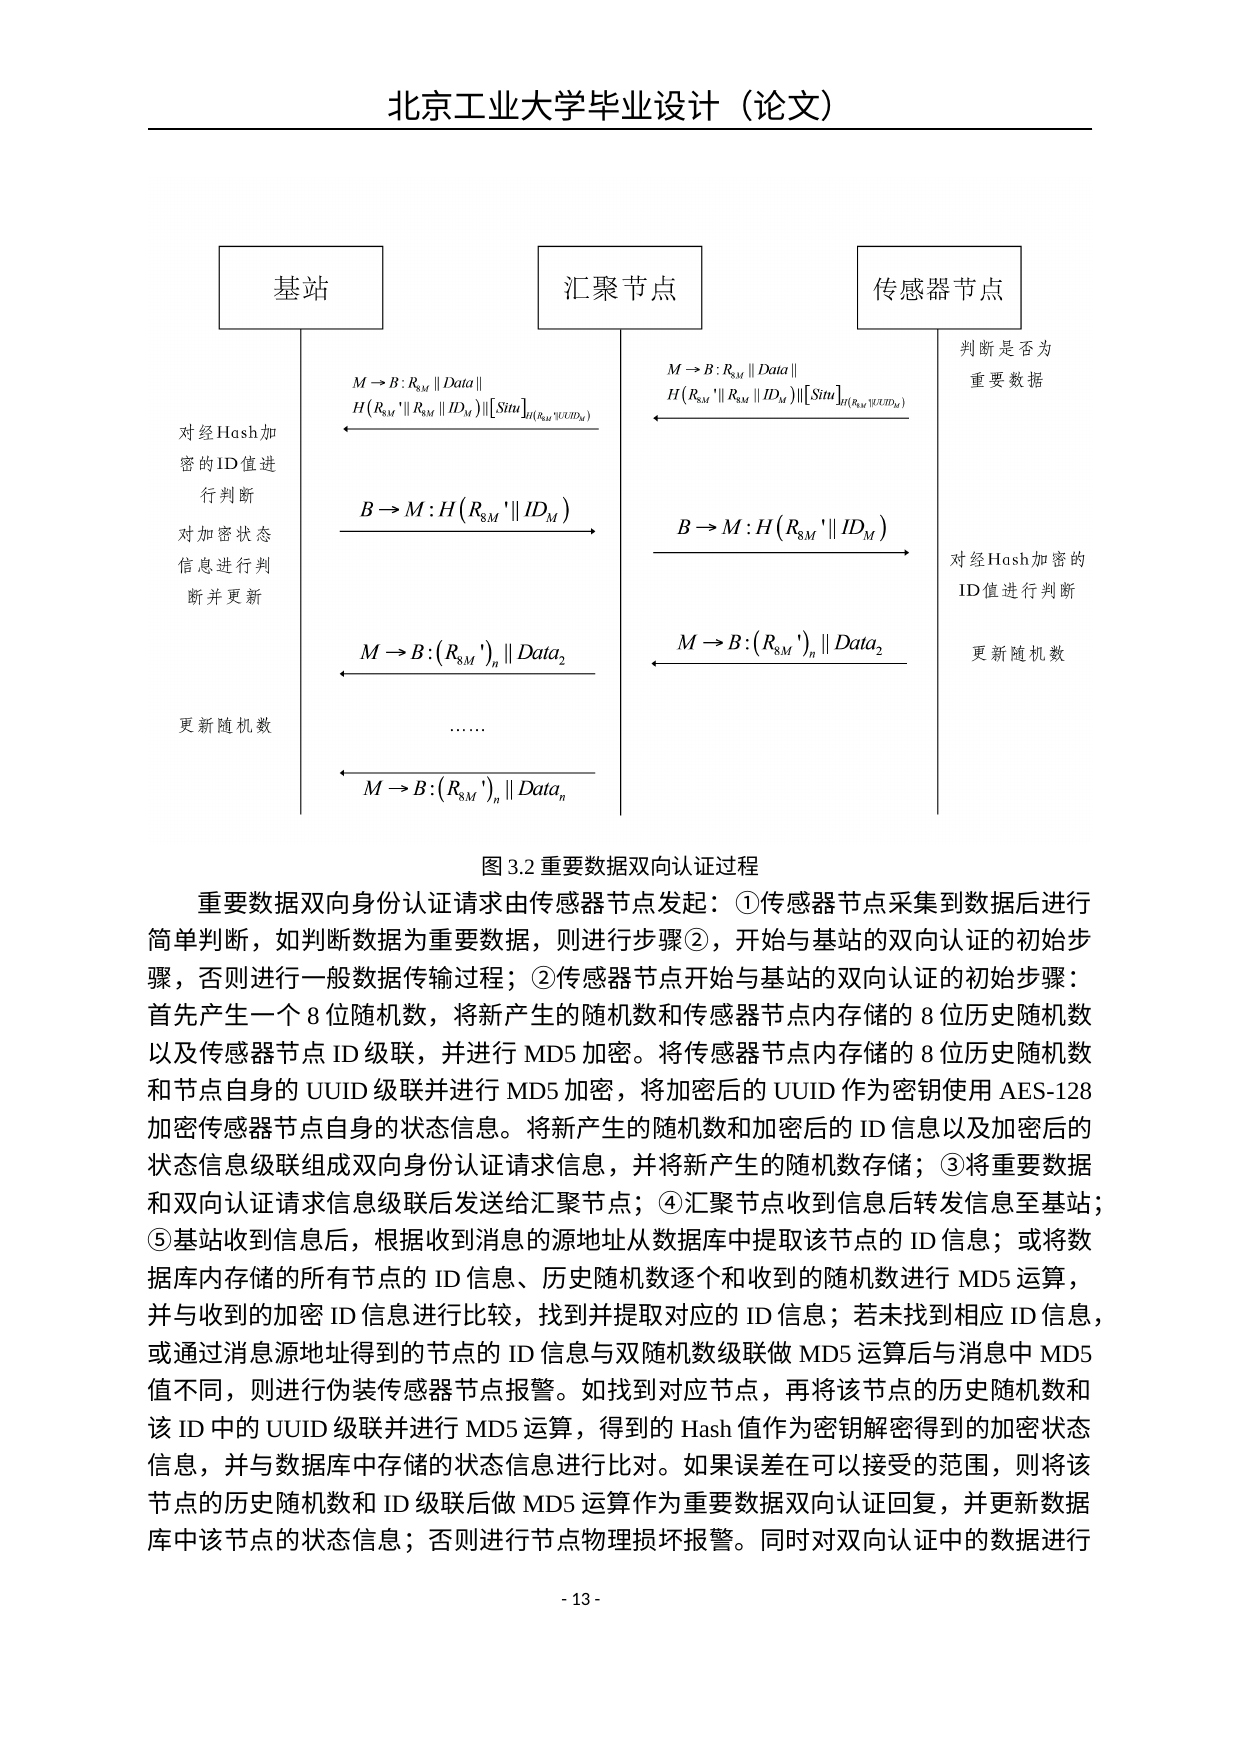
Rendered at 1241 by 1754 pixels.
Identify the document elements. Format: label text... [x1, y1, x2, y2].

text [148, 882, 1092, 1557]
text 图3.2 重要数据双向认证过程 [148, 845, 1092, 882]
picture [147, 177, 1093, 845]
